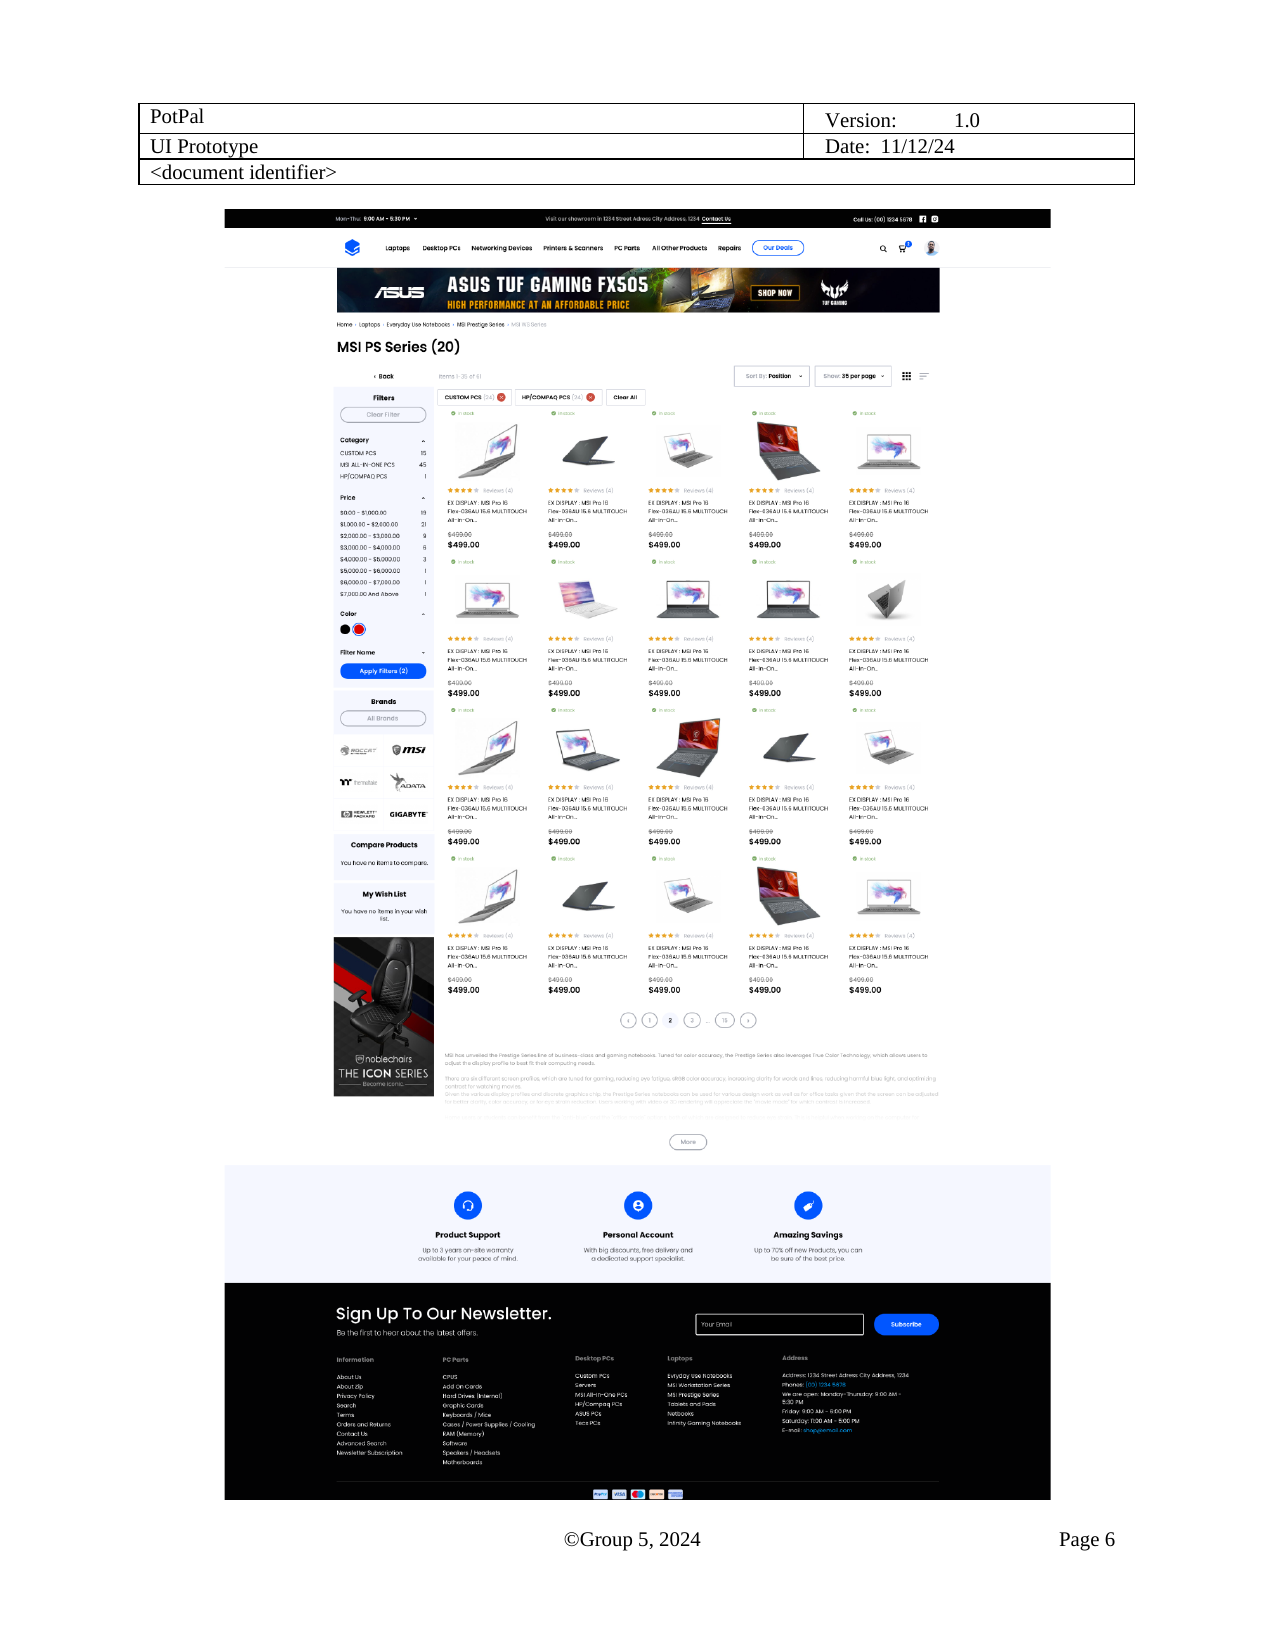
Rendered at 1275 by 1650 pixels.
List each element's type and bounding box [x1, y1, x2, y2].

picture [224, 209, 1051, 1500]
